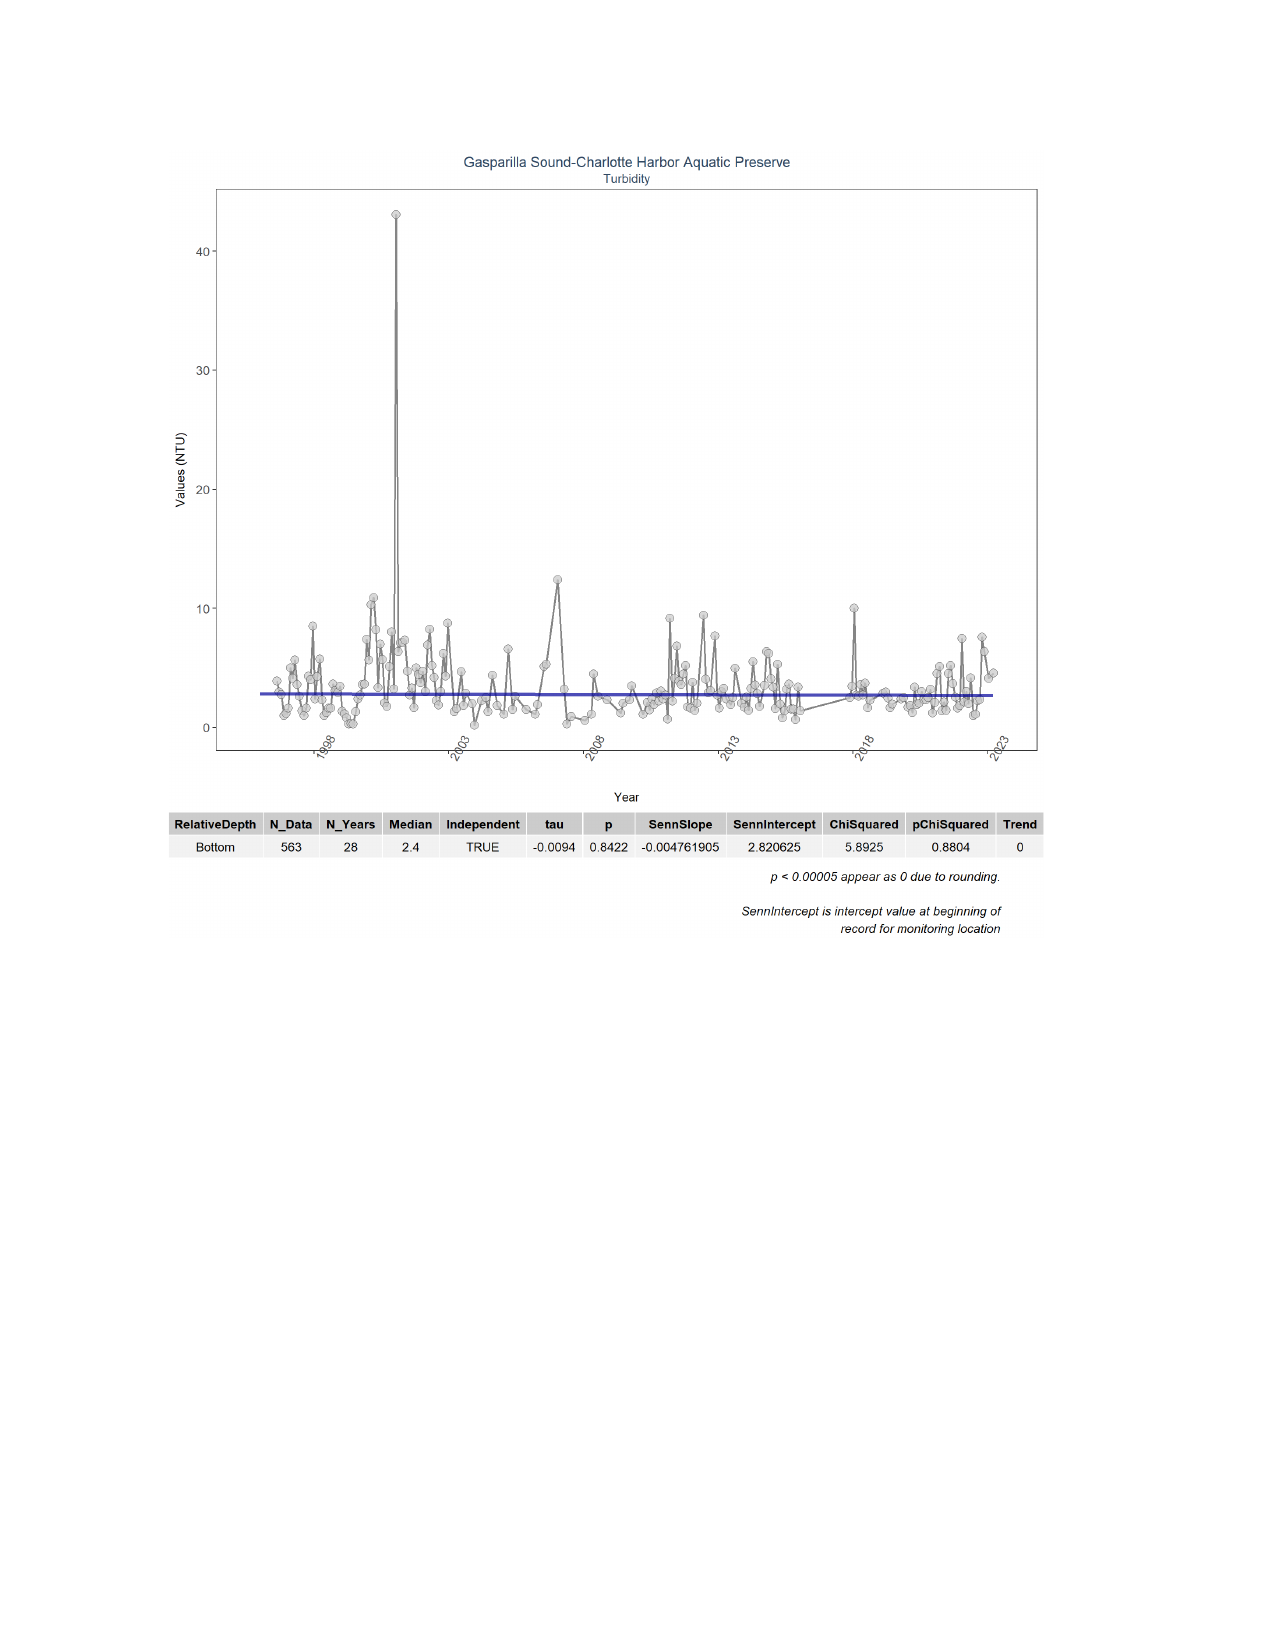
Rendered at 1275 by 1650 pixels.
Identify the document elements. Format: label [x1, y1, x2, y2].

picture [168, 150, 1044, 938]
